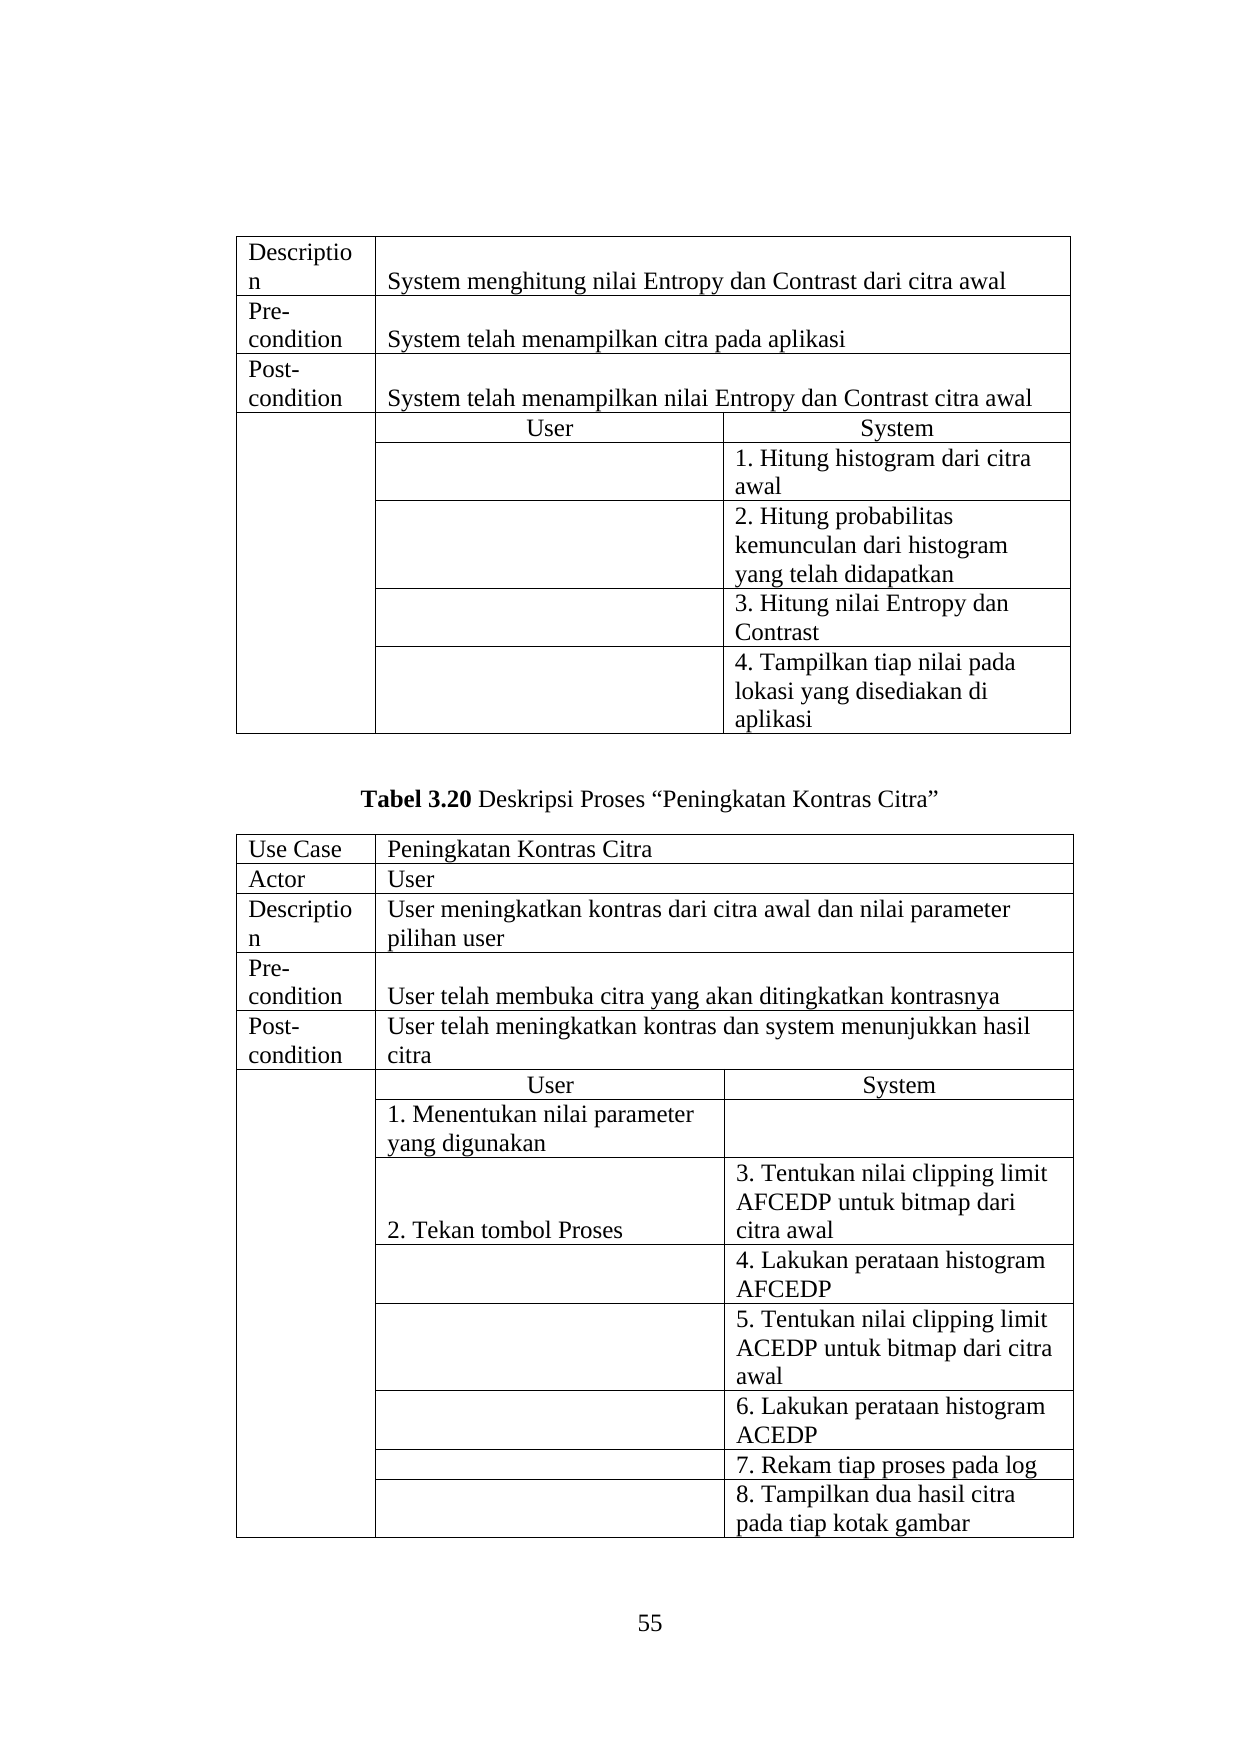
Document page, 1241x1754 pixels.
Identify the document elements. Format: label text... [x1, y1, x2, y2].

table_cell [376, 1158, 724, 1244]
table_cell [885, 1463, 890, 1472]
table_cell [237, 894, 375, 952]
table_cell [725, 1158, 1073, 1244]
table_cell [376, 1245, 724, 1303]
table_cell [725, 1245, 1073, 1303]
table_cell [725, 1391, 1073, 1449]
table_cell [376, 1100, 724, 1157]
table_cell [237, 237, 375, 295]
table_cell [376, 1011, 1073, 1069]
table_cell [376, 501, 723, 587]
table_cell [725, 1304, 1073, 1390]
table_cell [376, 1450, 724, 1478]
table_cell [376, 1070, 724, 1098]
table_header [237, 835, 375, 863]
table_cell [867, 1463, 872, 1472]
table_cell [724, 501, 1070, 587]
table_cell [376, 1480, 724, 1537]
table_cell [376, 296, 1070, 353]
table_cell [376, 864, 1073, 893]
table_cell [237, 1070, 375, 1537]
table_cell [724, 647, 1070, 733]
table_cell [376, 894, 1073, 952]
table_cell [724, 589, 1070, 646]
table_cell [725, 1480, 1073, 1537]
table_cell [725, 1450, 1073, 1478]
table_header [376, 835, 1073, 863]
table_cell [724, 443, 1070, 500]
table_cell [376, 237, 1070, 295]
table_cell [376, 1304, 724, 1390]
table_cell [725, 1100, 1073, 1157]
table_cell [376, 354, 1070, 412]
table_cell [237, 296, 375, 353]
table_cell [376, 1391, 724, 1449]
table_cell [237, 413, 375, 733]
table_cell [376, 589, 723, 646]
text Tabel 3.20 Deskripsi Proses “Peningkatan Kontras Citra” [236, 784, 1063, 813]
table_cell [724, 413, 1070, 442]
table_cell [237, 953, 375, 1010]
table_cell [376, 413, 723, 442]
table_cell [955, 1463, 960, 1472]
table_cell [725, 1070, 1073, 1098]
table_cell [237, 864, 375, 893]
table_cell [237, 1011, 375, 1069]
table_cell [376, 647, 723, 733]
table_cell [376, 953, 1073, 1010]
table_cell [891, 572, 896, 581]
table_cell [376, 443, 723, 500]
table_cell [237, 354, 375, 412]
